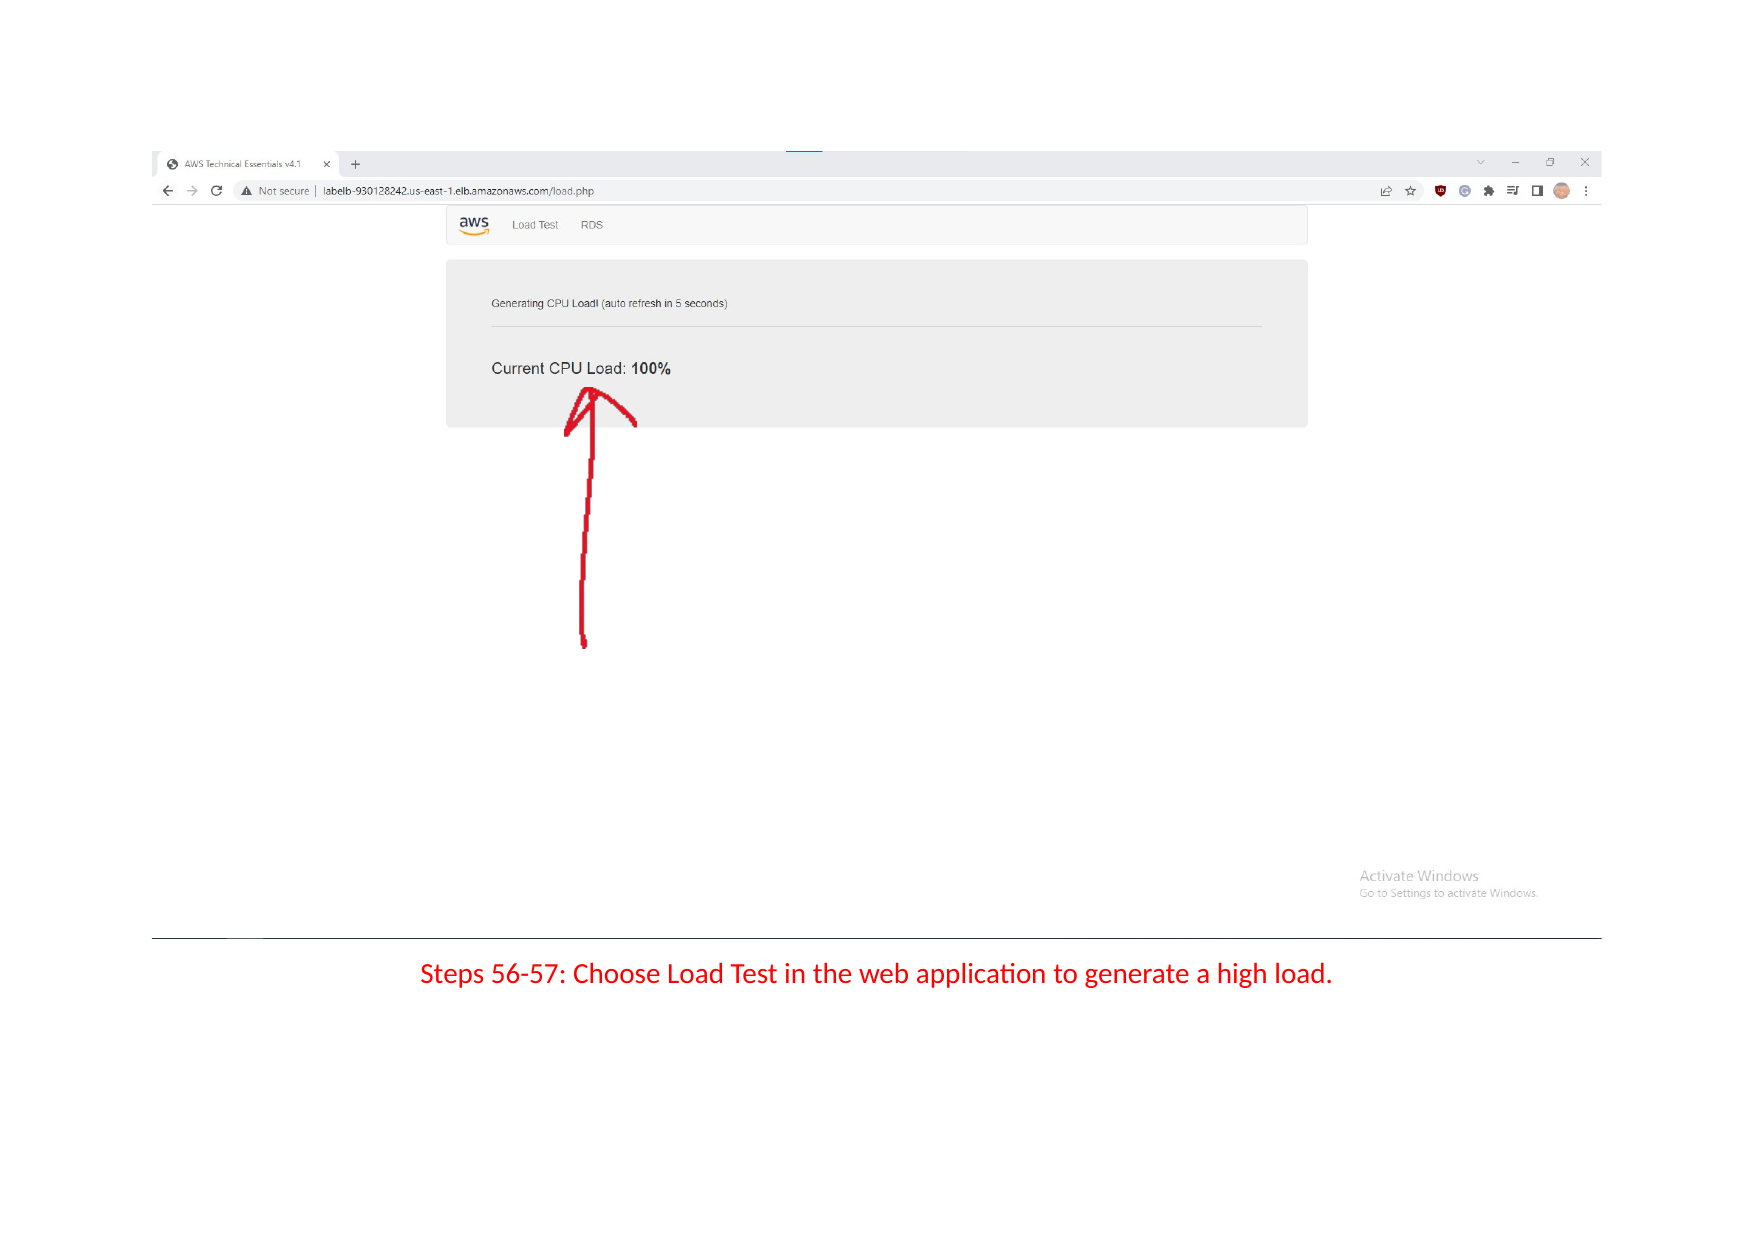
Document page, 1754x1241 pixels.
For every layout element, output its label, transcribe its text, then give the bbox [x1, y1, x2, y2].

text Steps 56-57: Choose Load Test in the web application to generate a high load. [152, 955, 1602, 991]
picture [151, 151, 1602, 939]
